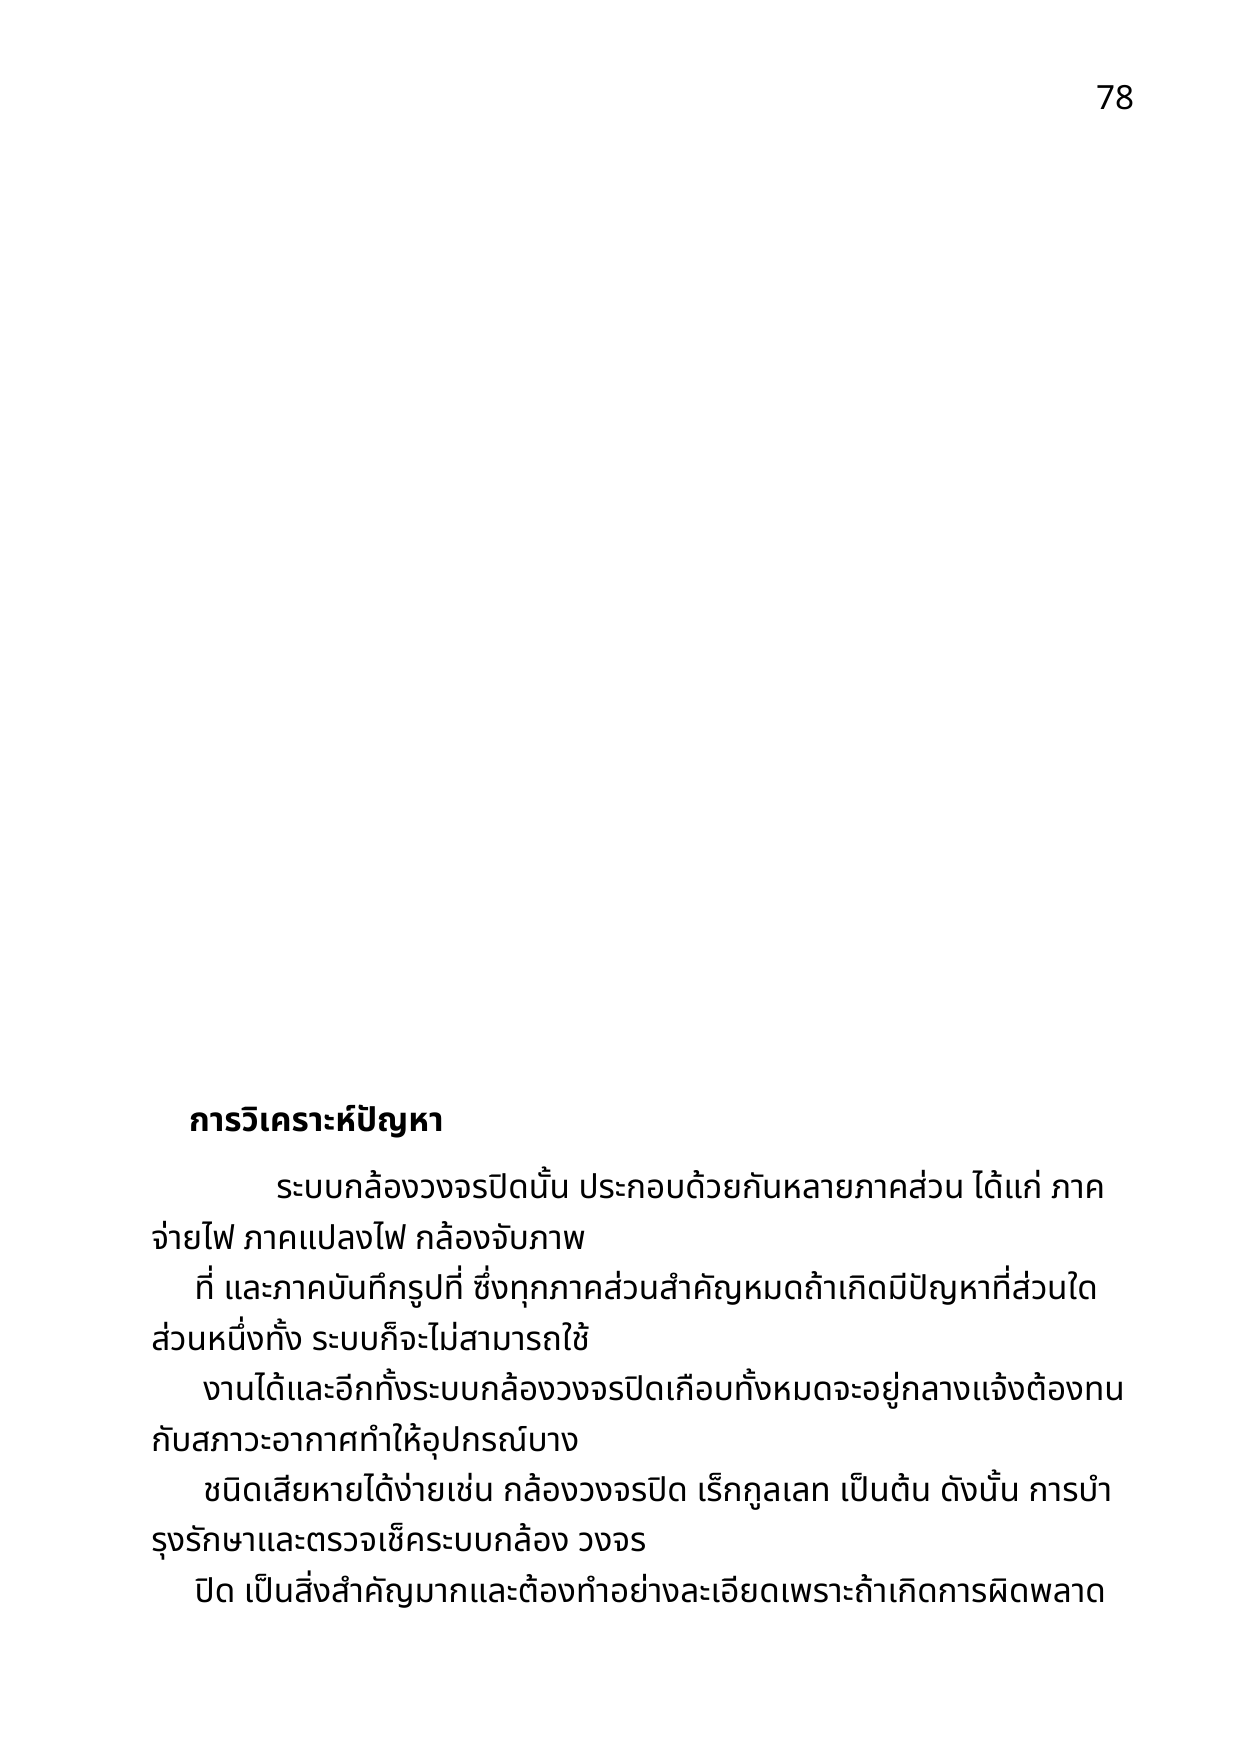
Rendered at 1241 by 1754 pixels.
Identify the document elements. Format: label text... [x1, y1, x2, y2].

text ระบบกล้องวงจรปิดนั้น ประกอบด้วยกันหลายภาคส่วน ได้แก่ ภาคจ่ายไฟ ภาคแปลงไฟ กล้องจับภาพ [151, 1163, 1145, 1264]
text ที่ และภาคบันทึกรูปที่ ซึ่งทุกภาคส่วนสำคัญหมดถ้าเกิดมีปัญหาที่ส่วนใดส่วนหนึ่งทั้ง ระบบก็จะไม่สามารถใช้ [151, 1264, 1145, 1365]
text งานได้และอีกทั้งระบบกล้องวงจรปิดเกือบทั้งหมดจะอยู่กลางแจ้งต้องทนกับสภาวะอากาศทำให้อุปกรณ์บาง [151, 1365, 1145, 1466]
text ชนิดเสียหายได้ง่ายเช่น กล้องวงจรปิด เร็กกูลเลท เป็นต้น ดังนั้น การบํารุงรักษาและตรวจเช็คระบบกล้อง วงจร [151, 1466, 1145, 1567]
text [151, 1567, 1145, 1617]
text การวิเคราะห์ปัญหา [156, 1096, 1187, 1147]
